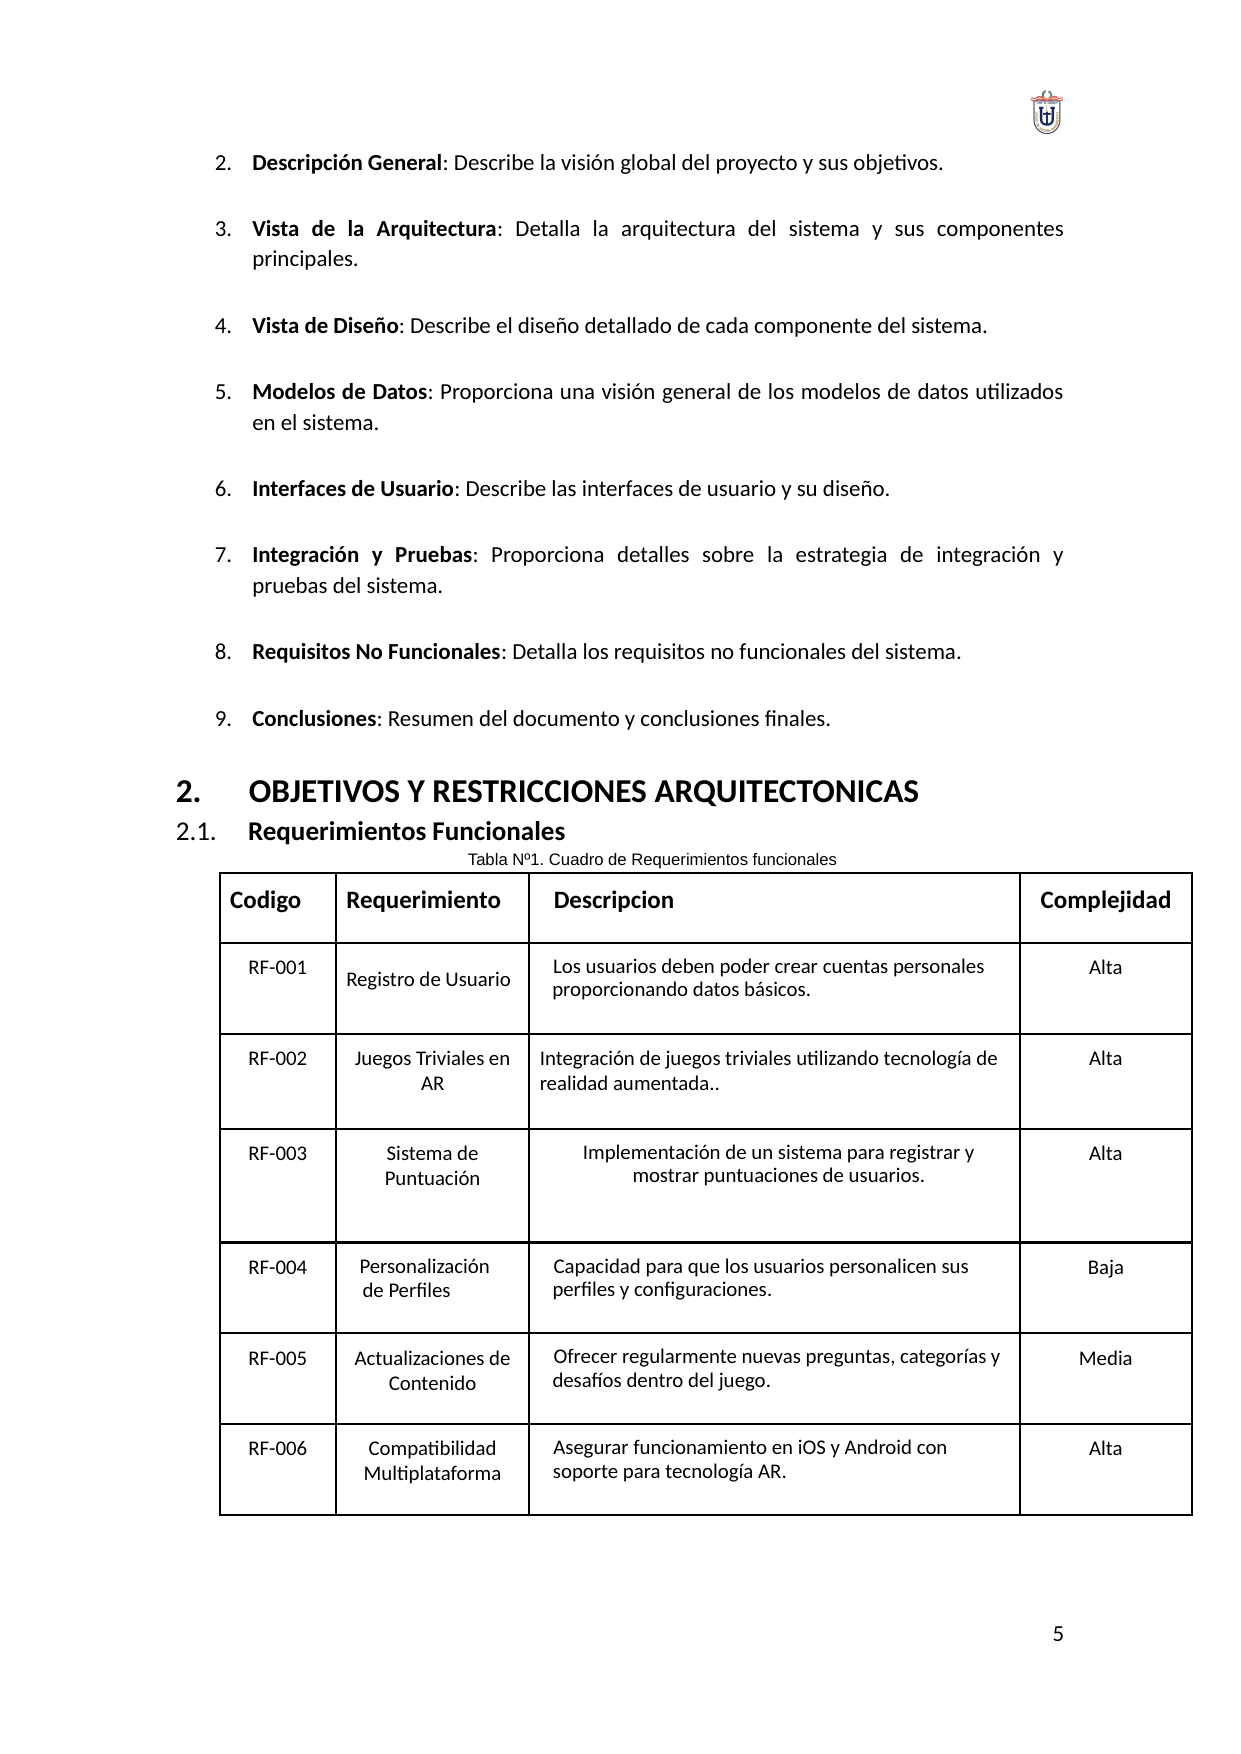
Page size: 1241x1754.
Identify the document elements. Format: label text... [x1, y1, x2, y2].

table_cell RF-001 [221, 944, 335, 1033]
table_cell Los usuarios deben poder crear cuentas personales proporcionando datos básicos. [530, 944, 1019, 1033]
table_cell Actualizaciones de Contenido [337, 1334, 528, 1423]
text Tabla Nº1. Cuadro de Requerimientos funcionales [177, 849, 1118, 869]
table_header Requerimiento [337, 874, 528, 942]
picture [1030, 90, 1063, 134]
table_cell Registro de Usuario [337, 944, 528, 1033]
table_cell Baja [1021, 1244, 1191, 1332]
list Descripción General: Describe la visión global del proyecto y sus objetivos. [214, 148, 1064, 176]
table_cell RF-004 [221, 1244, 335, 1332]
list Requisitos No Funcionales: Detalla los requisitos no funcionales del sistema. [214, 637, 1064, 665]
list Interfaces de Usuario: Describe las interfaces de usuario y su diseño. [214, 474, 1064, 502]
table_cell Compatibilidad Multiplataforma [337, 1425, 528, 1513]
list Vista de la Arquitectura: Detalla la arquitectura del sistema y sus componentes principales. [214, 214, 1064, 272]
table_cell Personalización de Perfiles [337, 1244, 528, 1332]
list Conclusiones: Resumen del documento y conclusiones finales. [214, 704, 1064, 732]
table_cell Ofrecer regularmente nuevas preguntas, categorías y desafíos dentro del juego. [530, 1334, 1019, 1423]
table_cell RF-003 [221, 1130, 335, 1241]
table_cell Implementación de un sistema para registrar y mostrar puntuaciones de usuarios. [530, 1130, 1019, 1241]
table_header Descripcion [530, 874, 1019, 942]
subtitle 2. OBJETIVOS Y RESTRICCIONES ARQUITECTONICAS [176, 770, 1118, 811]
table_cell Sistema de Puntuación [337, 1130, 528, 1241]
table_cell Juegos Triviales en AR [337, 1035, 528, 1127]
table_header Complejidad [1021, 874, 1191, 942]
table_cell Alta [1021, 1425, 1191, 1513]
table_cell RF-006 [221, 1425, 335, 1513]
table_cell Media [1021, 1334, 1191, 1423]
table_cell Alta [1021, 1130, 1191, 1241]
table_cell Alta [1021, 944, 1191, 1033]
table_cell RF-002 [221, 1035, 335, 1127]
subtitle 2.1. Requerimientos Funcionales [176, 814, 1118, 847]
list Integración y Pruebas: Proporciona detalles sobre la estrategia de integración y pruebas del sistema. [214, 540, 1064, 599]
table_cell RF-005 [221, 1334, 335, 1423]
table_cell Capacidad para que los usuarios personalicen sus perfiles y configuraciones. [530, 1244, 1019, 1332]
table_header Codigo [221, 874, 335, 942]
table_cell Alta [1021, 1035, 1191, 1127]
table_cell Asegurar funcionamiento en iOS y Android con soporte para tecnología AR. [530, 1425, 1019, 1513]
list Modelos de Datos: Proporciona una visión general de los modelos de datos utilizados en el sistema. [214, 377, 1064, 436]
list Vista de Diseño: Describe el diseño detallado de cada componente del sistema. [214, 311, 1064, 339]
table_cell Integración de juegos triviales utilizando tecnología de realidad aumentada.. [530, 1035, 1019, 1127]
